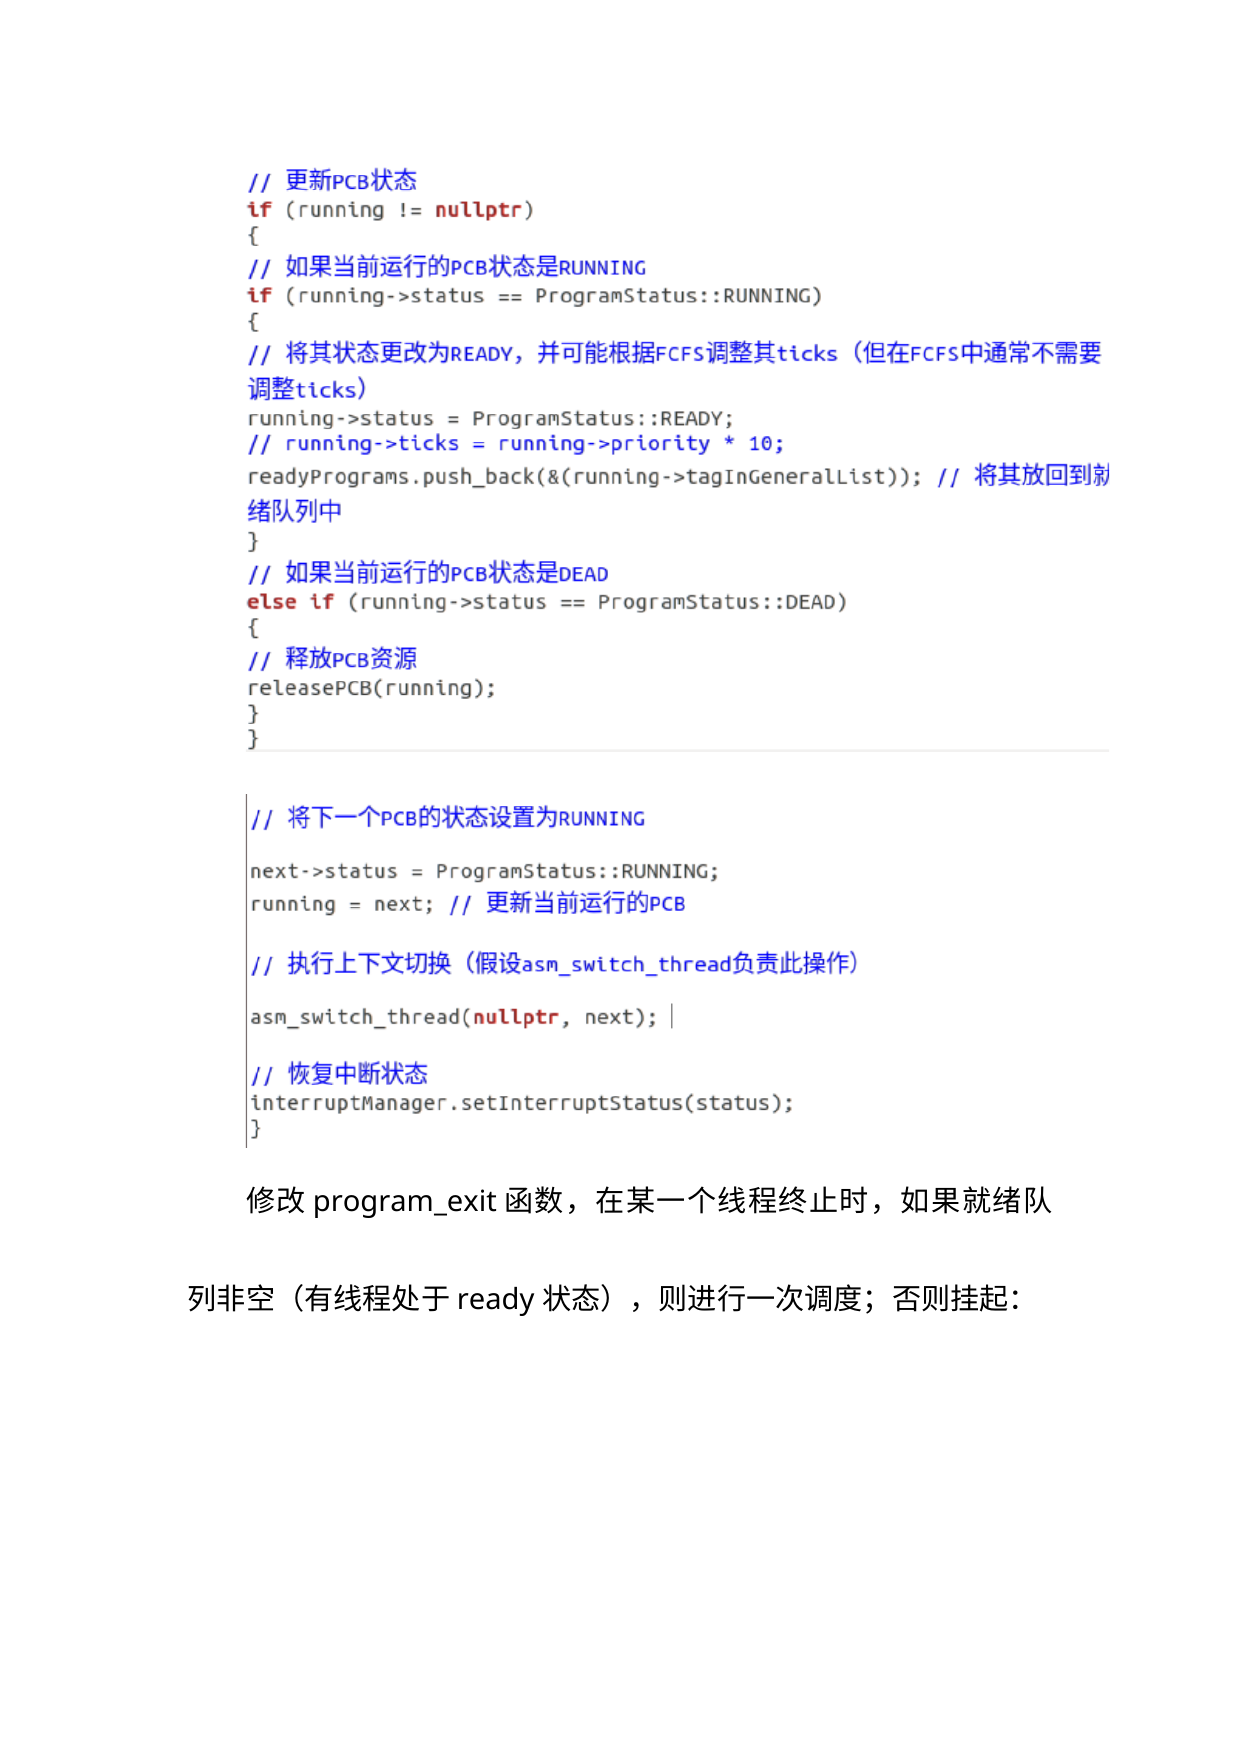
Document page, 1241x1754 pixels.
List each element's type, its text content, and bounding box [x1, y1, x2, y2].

text 修改program_exit函数，在某一个线程终止时，如果就绪队列非空（有线程处于 ready 状态），则进行一次调度；否则挂起： [187, 1167, 1053, 1329]
picture [245, 162, 1110, 752]
picture [245, 794, 1110, 1148]
